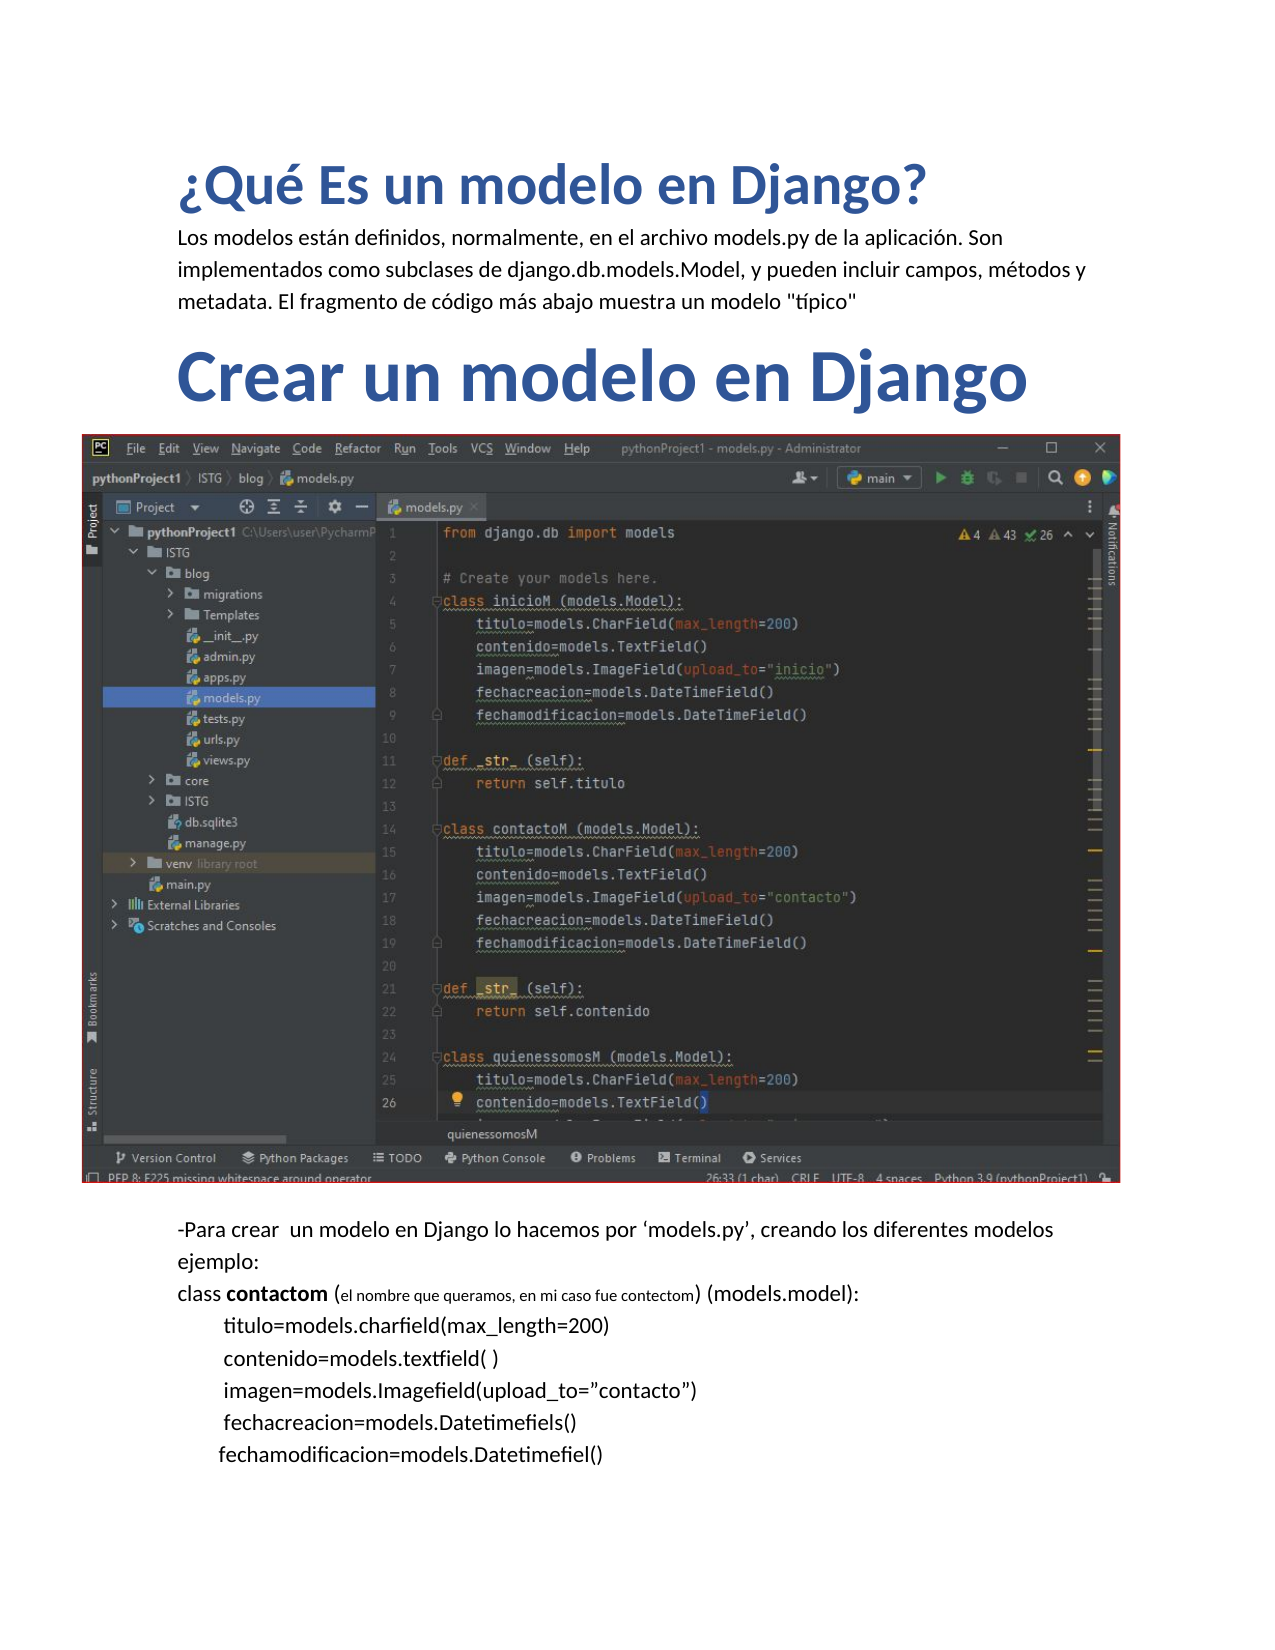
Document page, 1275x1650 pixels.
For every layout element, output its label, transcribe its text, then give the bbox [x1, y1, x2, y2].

picture [81, 434, 1121, 1183]
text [177, 1183, 1098, 1500]
